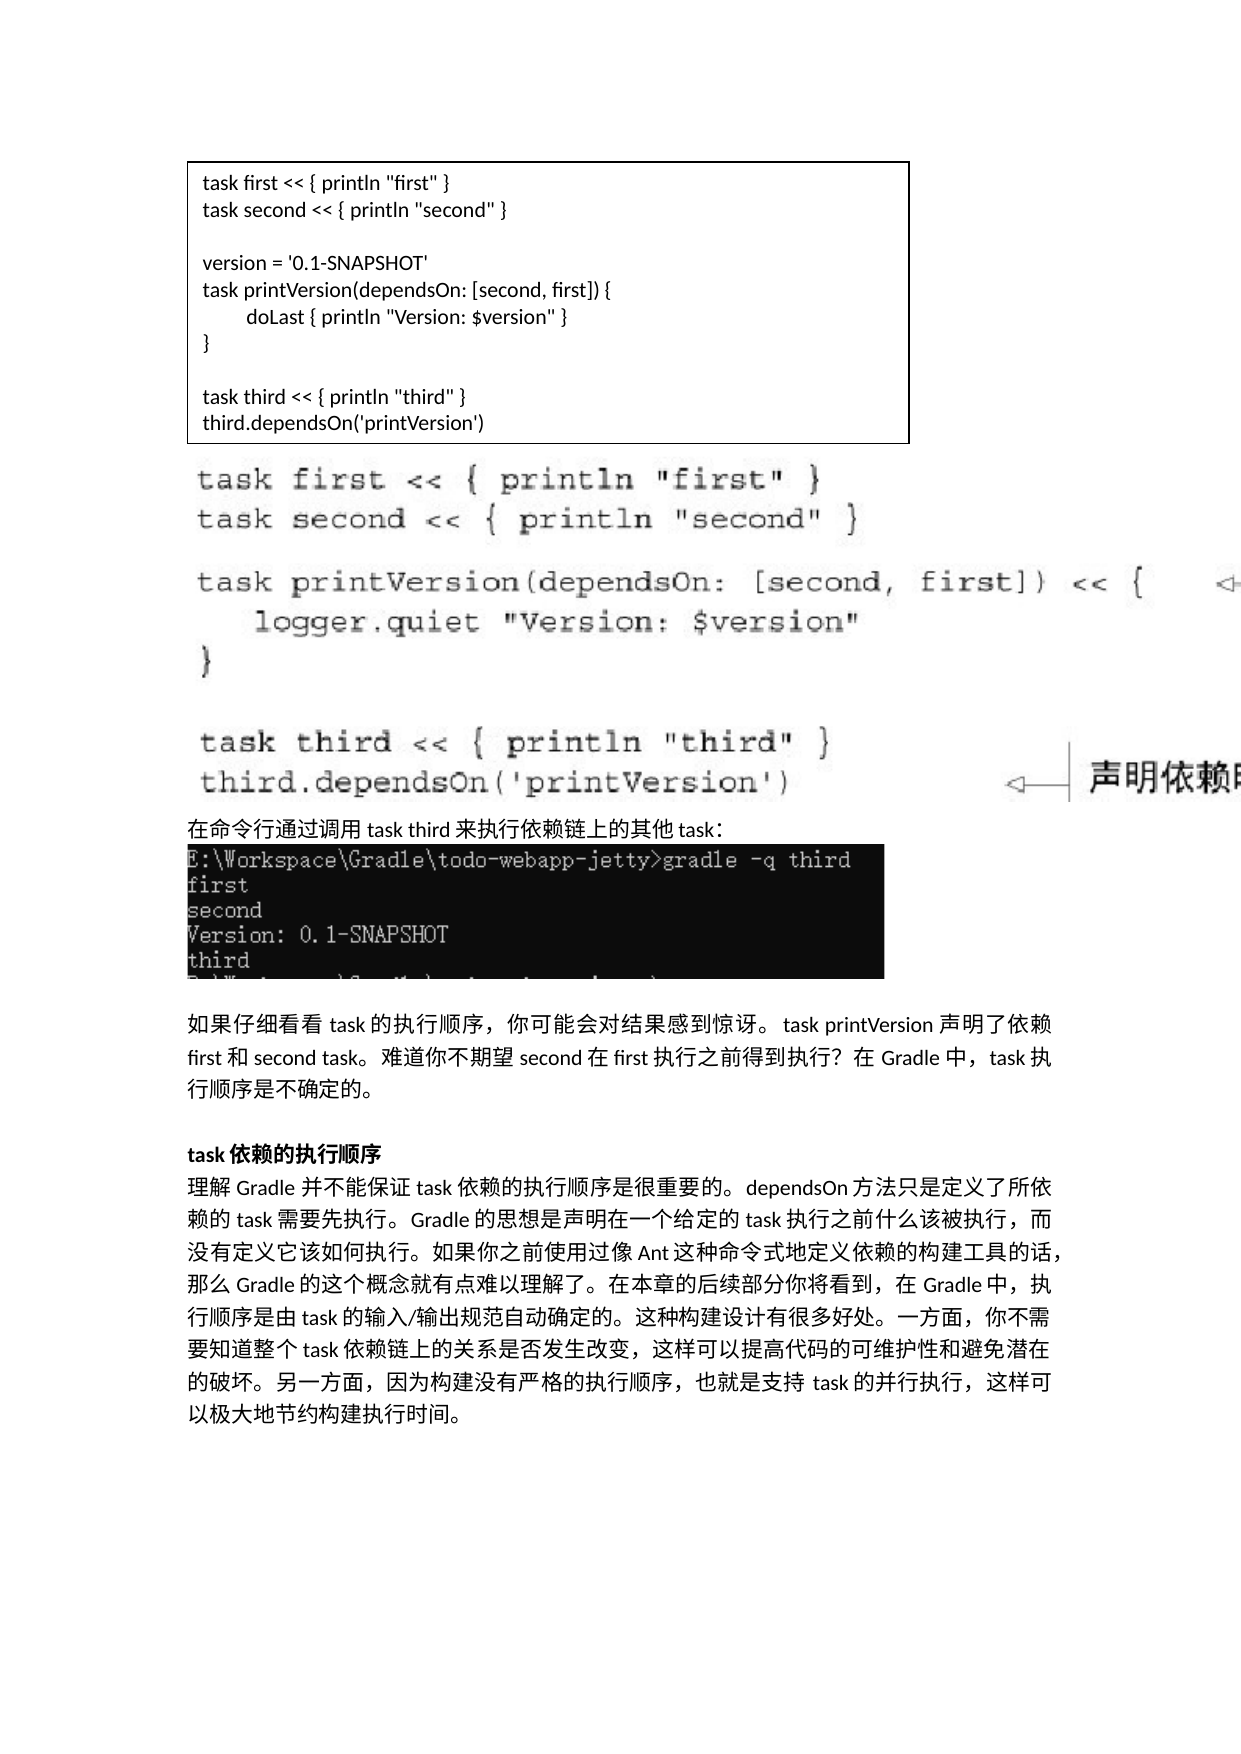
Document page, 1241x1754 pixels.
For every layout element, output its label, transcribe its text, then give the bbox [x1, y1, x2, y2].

text 在命令行通过调用task third来执行依赖链上的其他task： [187, 812, 1053, 844]
picture [187, 844, 885, 979]
picture [187, 714, 1241, 802]
text task依赖的执行顺序 [187, 1137, 1053, 1169]
text 理解Gradle 并不能保证task依赖的执行顺序是很重要的。dependsOn方法只是定义了所依赖的task需要先执行。Gradle的思想是声明在一个给定的task执行之前什么该被执行，而没有定义它该如何执行。如果你之前使用过像Ant这种命令式地定义依赖的构建工具的话，那么Gradle的这个概念就有点难以理解了。在本章的后续部分你将看到，在Gradle中，执行顺序是由task的输入/输出规范自动确定的。这种构建设计有很多好处。一方面，你不需要知道整个task依赖链上的关系是否发生改变，这样可以提高代码的可维护性和避免潜在的破坏。另一方面，因为构建没有严格的执行顺序，也就是支持task的并行执行，这样可以极大地节约构建执行时间。 [187, 1169, 1053, 1429]
text 如果仔细看看task的执行顺序，你可能会对结果感到惊讶。task printVersion声明了依赖first和second task。难道你不期望second在first执行之前得到执行？在Gradle中，task执行顺序是不确定的。 [187, 1007, 1053, 1104]
picture [187, 454, 1241, 689]
